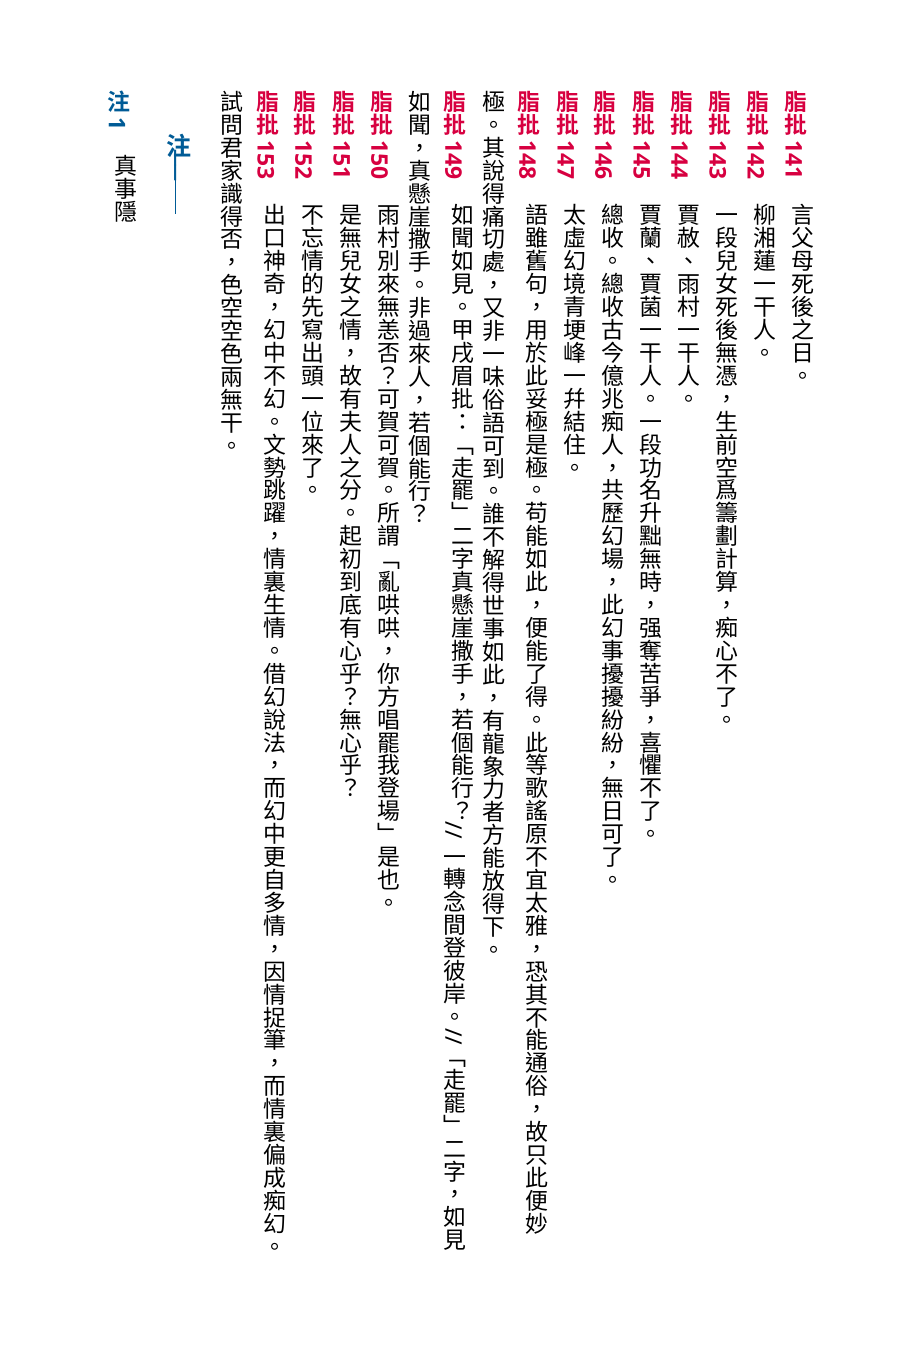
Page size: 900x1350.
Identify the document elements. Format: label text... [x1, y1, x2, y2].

text 脂批145 賈蘭、賈菌一干人。一段功名升黜無時，强奪苦爭，喜懼不了。 [627, 90, 658, 1260]
text 脂批153 出口神奇，幻中不幻。文勢跳躍，情裏生情。借幻說法，而幻中更自多情，因情捉筆，而情裏偏成痴幻。試問君家識得否，色空空色兩無干。 [215, 90, 282, 1260]
text 脂批152 不忘情的先寫出頭一位來了。 [289, 90, 320, 1260]
text 脂批148 語雖舊句，用於此妥極是極。苟能如此，便能了得。此等歌謠原不宜太雅，恐其不能通俗，故只此便妙極。其說得痛切處，又非一味俗語可到。誰不解得世事如此，有龍象力者方能放得下。 [477, 90, 544, 1260]
text 脂批149 如聞如見。甲戌眉批：「走罷」二字真懸崖撒手，若個能行？// 一轉念間登彼岸。//「走罷」二字，如見如聞，真懸崖撒手。非過來人，若個能行？ [403, 90, 470, 1260]
text 脂批151 是無兒女之情，故有夫人之分。起初到底有心乎？無心乎？ [327, 90, 358, 1260]
text 脂批142 柳湘蓮一干人。 [741, 90, 772, 1260]
text 脂批150 雨村別來無恙否？可賀可賀。所謂「亂哄哄，你方唱罷我登場」是也。 [365, 90, 396, 1260]
text 脂批141 言父母死後之日。 [779, 90, 810, 1260]
text 脂批143 一段兒女死後無憑，生前空爲籌劃計算，痴心不了。 [703, 90, 734, 1260]
text 脂批147 太虛幻境青埂峰一幷結住。 [551, 90, 582, 1260]
text 注1 真事隱 [102, 90, 133, 1260]
text 脂批146 總收。總收古今億兆痴人，共歷幻場，此幻事擾擾紛紛，無日可了。 [589, 90, 620, 1260]
text 脂批144 賈赦、雨村一干人。 [665, 90, 696, 1260]
text ── 注 ── [159, 90, 193, 1260]
